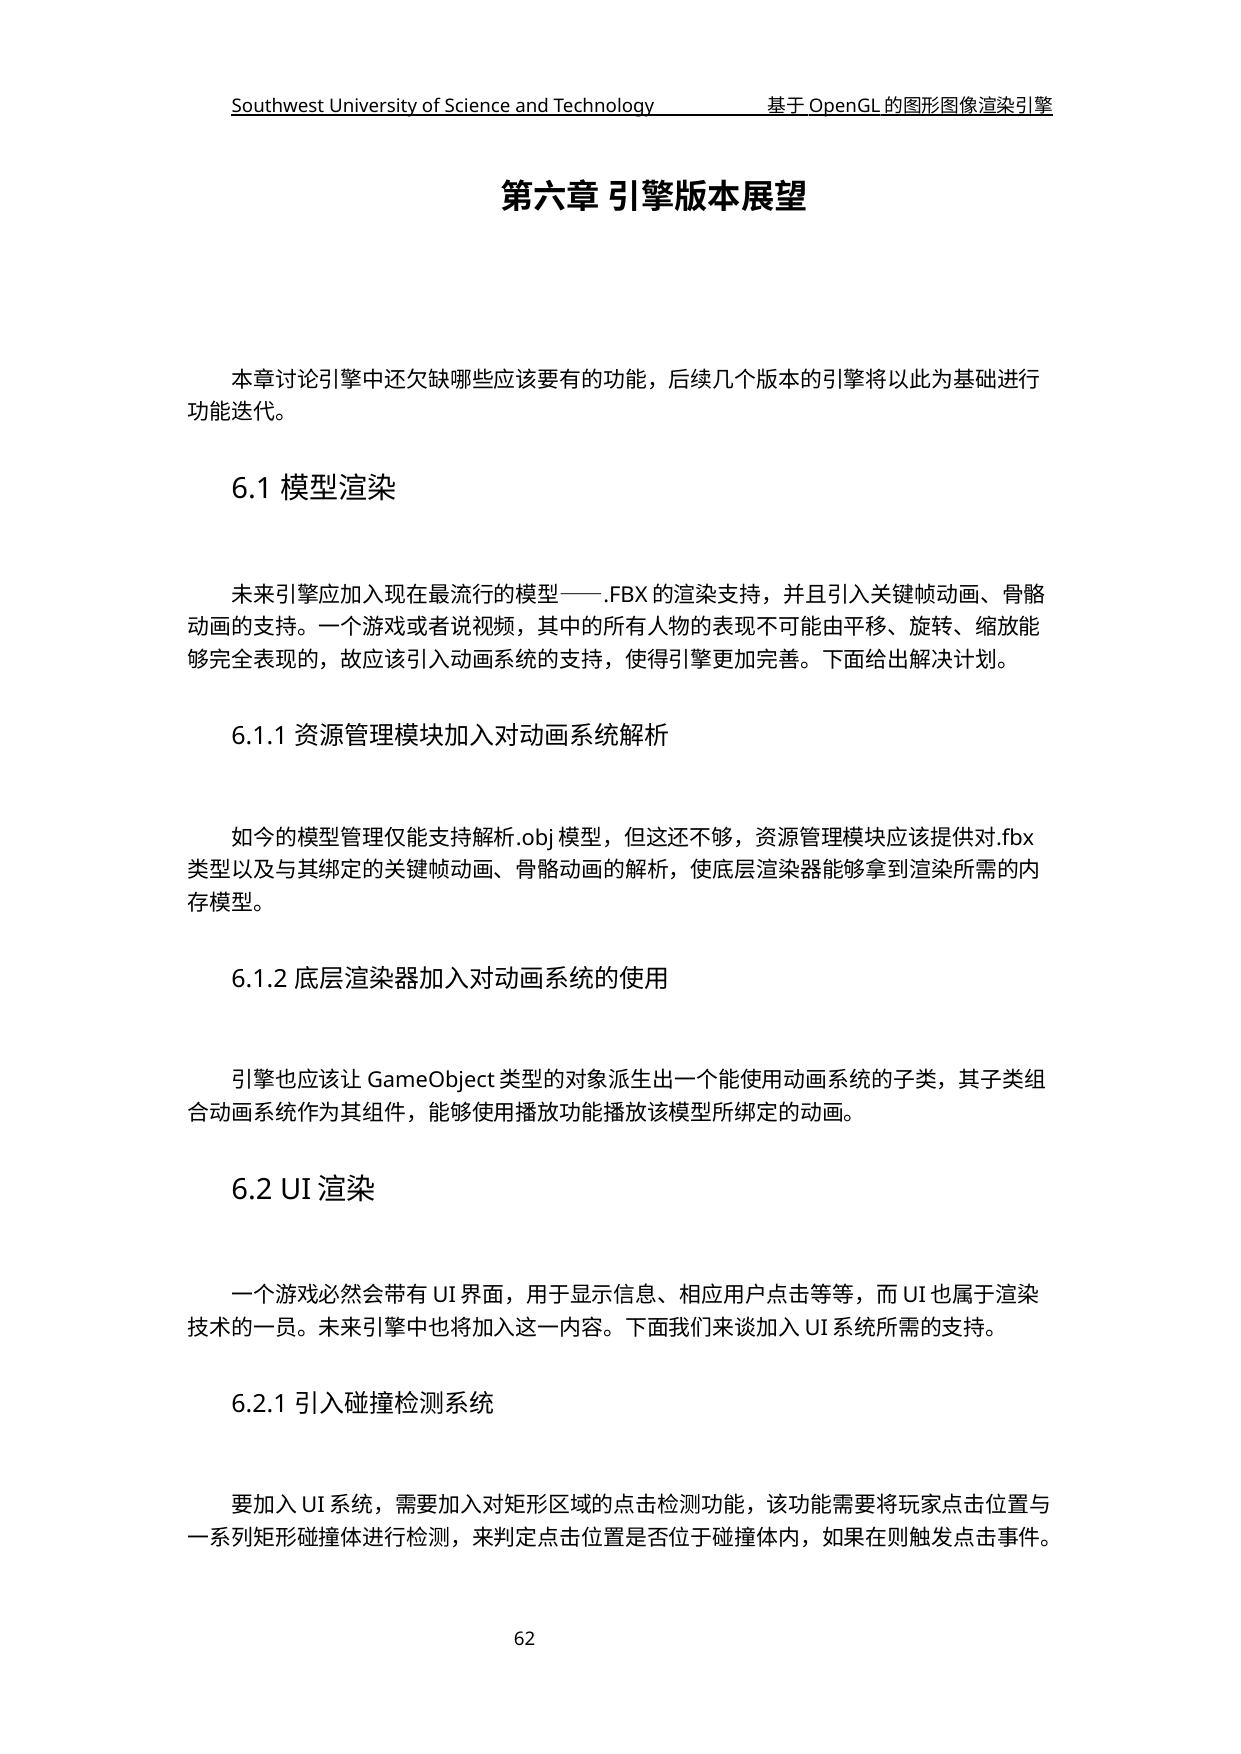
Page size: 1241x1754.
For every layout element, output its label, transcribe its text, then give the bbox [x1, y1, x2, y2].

text 如今的模型管理仅能支持解析.obj模型，但这还不够，资源管理模块应该提供对.fbx类型以及与其绑定的关键帧动画、骨骼动画的解析，使底层渲染器能够拿到渲染所需的内存模型。 [187, 819, 1053, 917]
subtitle 6.1.2 底层渲染器加入对动画系统的使用 [187, 944, 1053, 1009]
subtitle 6.2 UI渲染 [187, 1154, 1053, 1219]
text 要加入UI系统，需要加入对矩形区域的点击检测功能，该功能需要将玩家点击位置与一系列矩形碰撞体进行检测，来判定点击位置是否位于碰撞体内，如果在则触发点击事件。 [187, 1487, 1053, 1552]
subtitle 6.1 模型渲染 [187, 453, 1053, 518]
text 引擎也应该让GameObject类型的对象派生出一个能使用动画系统的子类，其子类组合动画系统作为其组件，能够使用播放功能播放该模型所绑定的动画。 [187, 1062, 1053, 1127]
subtitle 6.1.1 资源管理模块加入对动画系统解析 [187, 701, 1053, 766]
text 本章讨论引擎中还欠缺哪些应该要有的功能，后续几个版本的引擎将以此为基础进行功能迭代。 [187, 361, 1053, 426]
text 未来引擎应加入现在最流行的模型——.FBX的渲染支持，并且引入关键帧动画、骨骼动画的支持。一个游戏或者说视频，其中的所有人物的表现不可能由平移、旋转、缩放能够完全表现的，故应该引入动画系统的支持，使得引擎更加完善。下面给出解决计划。 [187, 576, 1053, 674]
subtitle 引擎版本展望 [187, 162, 1053, 227]
text 一个游戏必然会带有UI界面，用于显示信息、相应用户点击等等，而UI也属于渲染技术的一员。未来引擎中也将加入这一内容。下面我们来谈加入UI系统所需的支持。 [187, 1277, 1053, 1342]
subtitle 6.2.1 引入碰撞检测系统 [187, 1369, 1053, 1434]
